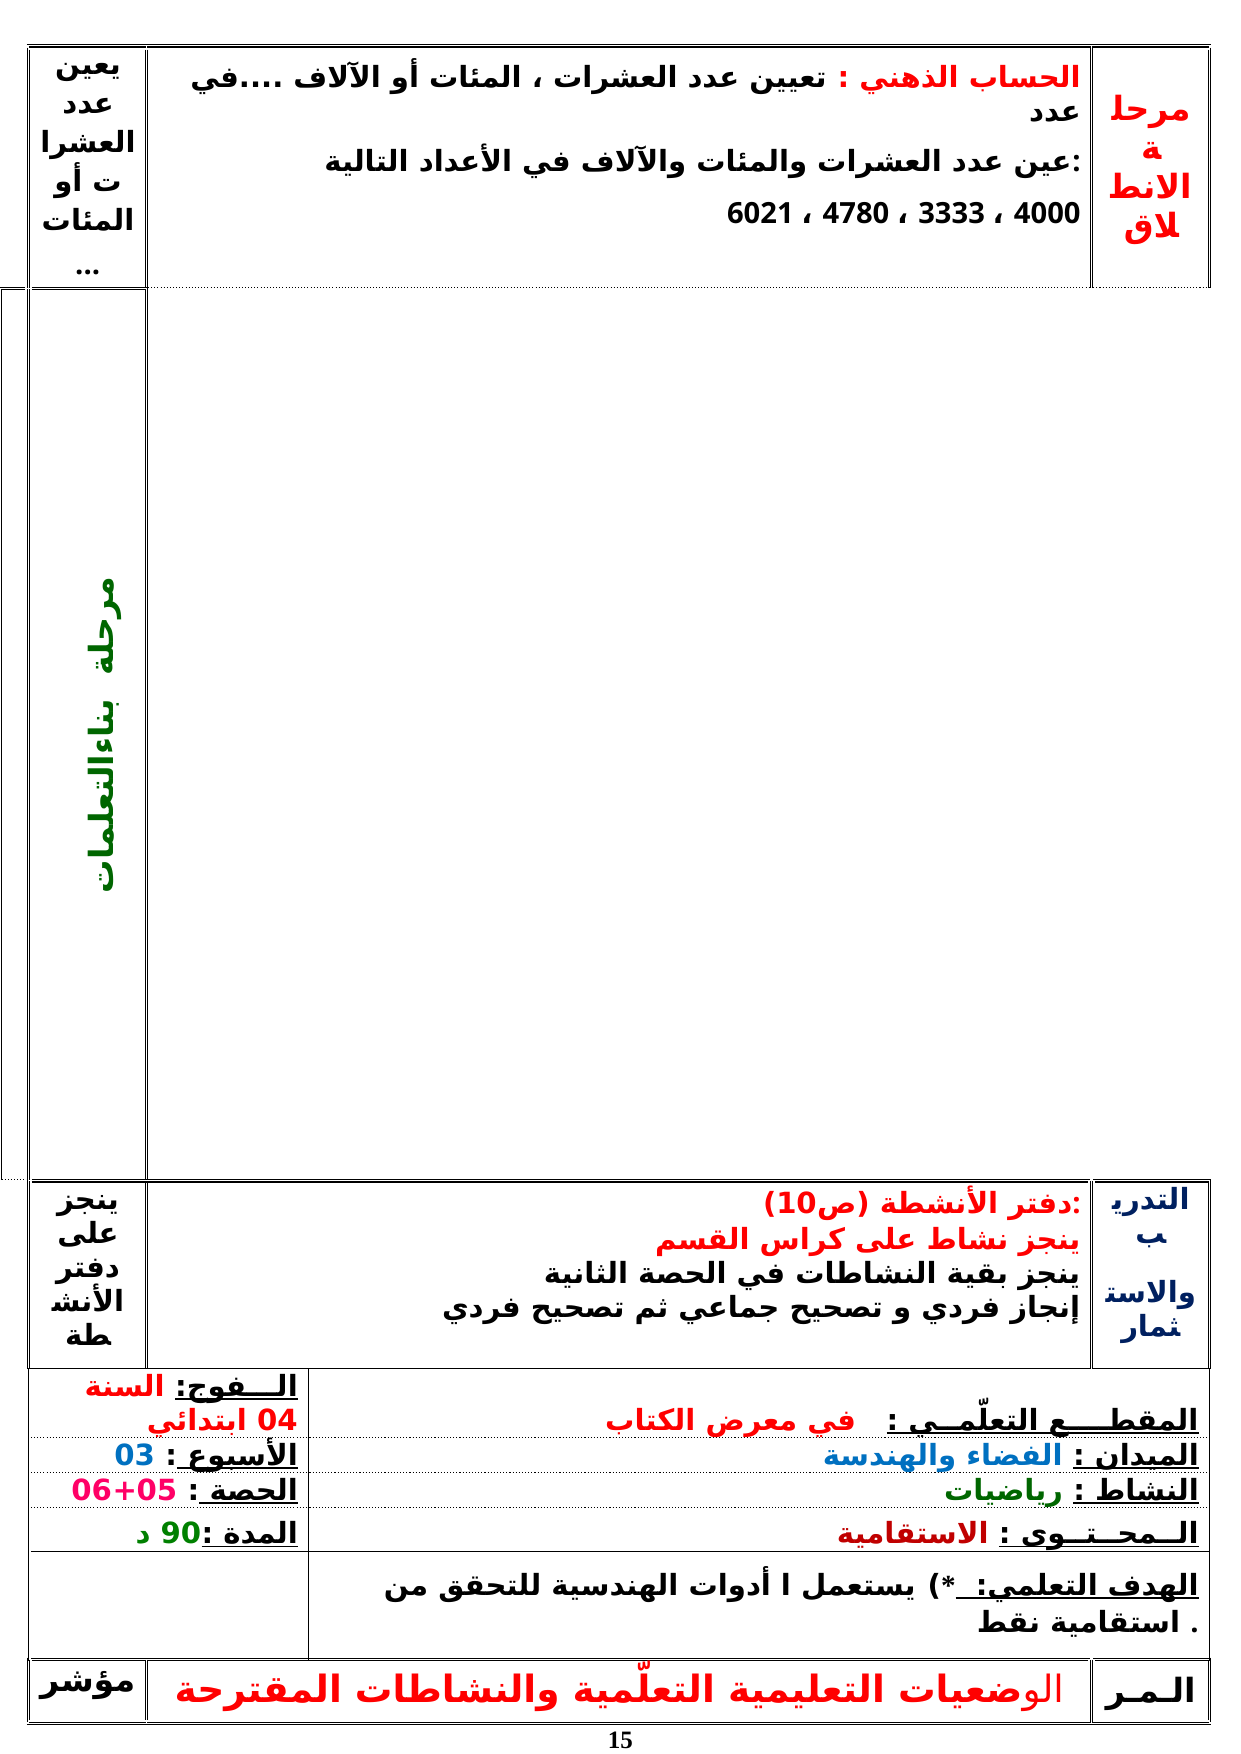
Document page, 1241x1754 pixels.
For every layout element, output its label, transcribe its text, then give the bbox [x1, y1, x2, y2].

table_cell الأسبوع : 03 [29, 1437, 308, 1472]
table_cell الحصة : 05+06 [29, 1472, 308, 1507]
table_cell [147, 1658, 1092, 1722]
table_cell ينجز على دفتر الأنشطة [28, 1179, 147, 1368]
table_cell النشاط : رياضيات [309, 1472, 1209, 1507]
table_cell مرحلة بناءالتعلمات [28, 287, 146, 1179]
table_cell الهدف التعلمي: *) يستعمل ا أدوات الهندسية للتحقق من استقامية نقط . [309, 1552, 1209, 1658]
table_cell [29, 1551, 308, 1658]
table_cell الــمحــتــوى : الاستقامية [309, 1507, 1209, 1551]
table_cell مرحلة الانطلاق [1092, 45, 1210, 287]
table_cell الحساب الذهني : تعيين عدد العشرات ، المئات أو الآلاف ....في عدد عين عدد العشرات والمئات والآلاف في الأعداد التالية: 6021 ، 4780 ، 3333 ، 4000 [147, 48, 1090, 287]
table_cell يعين عدد العشرات أو المئات ... [28, 45, 147, 287]
table_cell المقطــــع التعلّمــي : في معرض الكتاب [309, 1368, 1209, 1437]
table_cell الميدان : الفضاء والهندسة [309, 1437, 1209, 1472]
table_cell المدة :90 د [29, 1507, 308, 1551]
table_cell دفتر الأنشطة (ص10): ينجز نشاط على كراس القسم ينجز بقية النشاطات في الحصة الثانية إنجاز فردي و تصحيح جماعي ثم تصحيح فردي [147, 1179, 1092, 1368]
table_cell الـــفوج: السنة 04 ابتدائي [29, 1369, 308, 1437]
table_cell التدريب والاستثمار [1092, 1179, 1210, 1368]
table_cell مؤشرات التقويم [28, 1658, 147, 1722]
table_cell الـمـراحل [1092, 1658, 1210, 1722]
